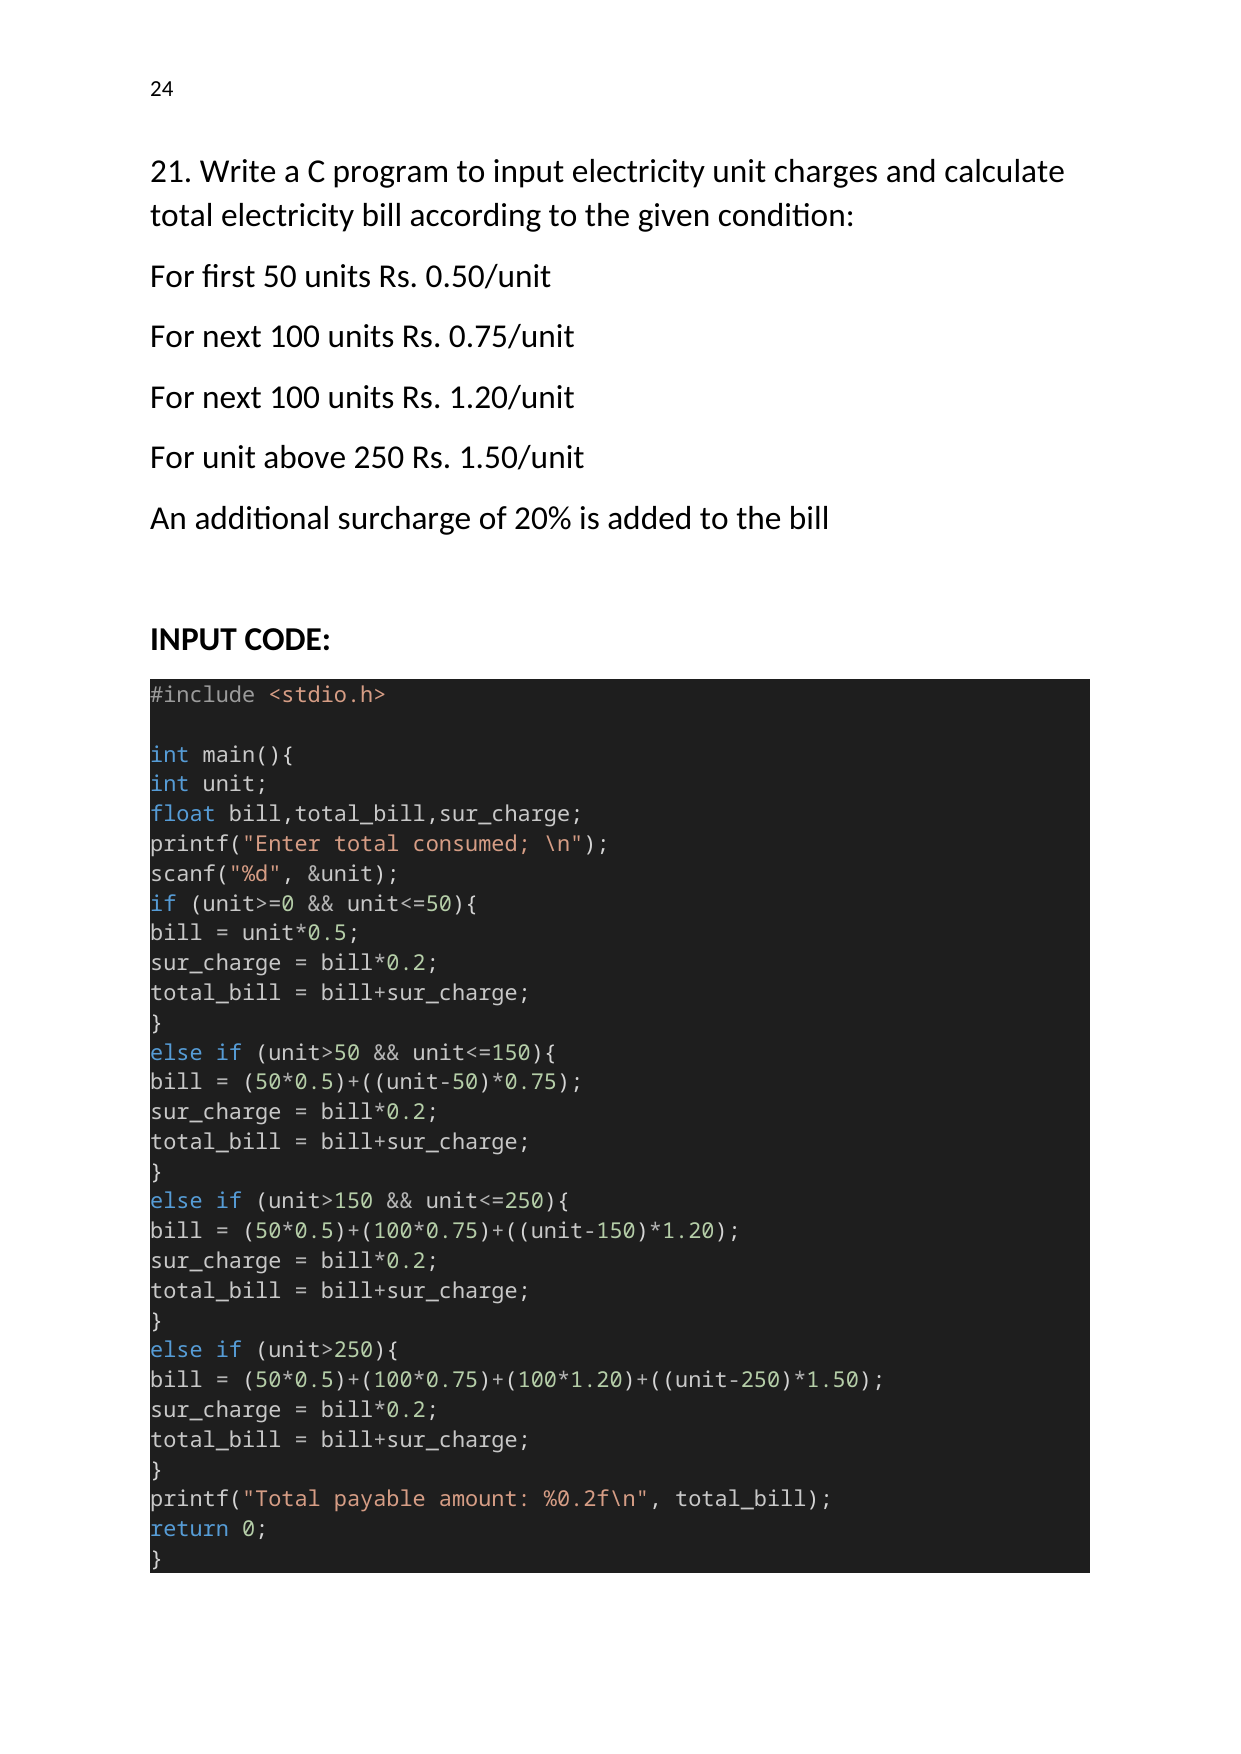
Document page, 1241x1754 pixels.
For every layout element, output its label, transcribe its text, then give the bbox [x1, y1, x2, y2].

text bill = (50*0.5)+((unit-50)*0.75); [150, 1066, 1090, 1096]
text bill = unit*0.5; [150, 917, 1090, 947]
text } [150, 1453, 1090, 1483]
text 21. Write a C program to input electricity unit charges and calculate total electricity bill according to the given condition: [150, 150, 1090, 235]
text total_bill = bill+sur_charge; [150, 1126, 1090, 1156]
text total_bill = bill+sur_charge; [150, 1275, 1090, 1304]
text } [150, 1007, 1090, 1036]
text sur_charge = bill*0.2; [150, 1245, 1090, 1275]
text sur_charge = bill*0.2; [150, 1394, 1090, 1424]
text printf("Enter total consumed; \n"); [150, 828, 1090, 858]
text } [150, 1156, 1090, 1185]
text else if (unit>250){ [150, 1334, 1090, 1364]
text float bill,total_bill,sur_charge; [150, 798, 1090, 828]
text printf("Total payable amount: %0.2f\n", total_bill); [150, 1483, 1090, 1513]
text total_bill = bill+sur_charge; [150, 1424, 1090, 1453]
text scanf("%d", &unit); [150, 858, 1090, 887]
text #include <stdio.h> [150, 679, 1090, 709]
text int main(){ [150, 738, 1090, 768]
text For next 100 units Rs. 0.75/unit [150, 315, 1090, 356]
text sur_charge = bill*0.2; [150, 1096, 1090, 1126]
text } [150, 1543, 1090, 1573]
text if (unit>=0 && unit<=50){ [150, 887, 1090, 917]
text sur_charge = bill*0.2; [150, 947, 1090, 977]
text For unit above 250 Rs. 1.50/unit [150, 436, 1090, 477]
text bill = (50*0.5)+(100*0.75)+(100*1.20)+((unit-250)*1.50); [150, 1364, 1090, 1394]
text For next 100 units Rs. 1.20/unit [150, 376, 1090, 417]
text An additional surcharge of 20% is added to the bill [150, 497, 1090, 538]
text return 0; [150, 1513, 1090, 1543]
text bill = (50*0.5)+(100*0.75)+((unit-150)*1.20); [150, 1215, 1090, 1245]
text int unit; [150, 768, 1090, 798]
text For first 50 units Rs. 0.50/unit [150, 254, 1090, 295]
text else if (unit>50 && unit<=150){ [150, 1036, 1090, 1066]
text } [150, 1304, 1090, 1334]
text total_bill = bill+sur_charge; [150, 977, 1090, 1007]
text else if (unit>150 && unit<=250){ [150, 1185, 1090, 1215]
text INPUT CODE: [150, 618, 1090, 659]
